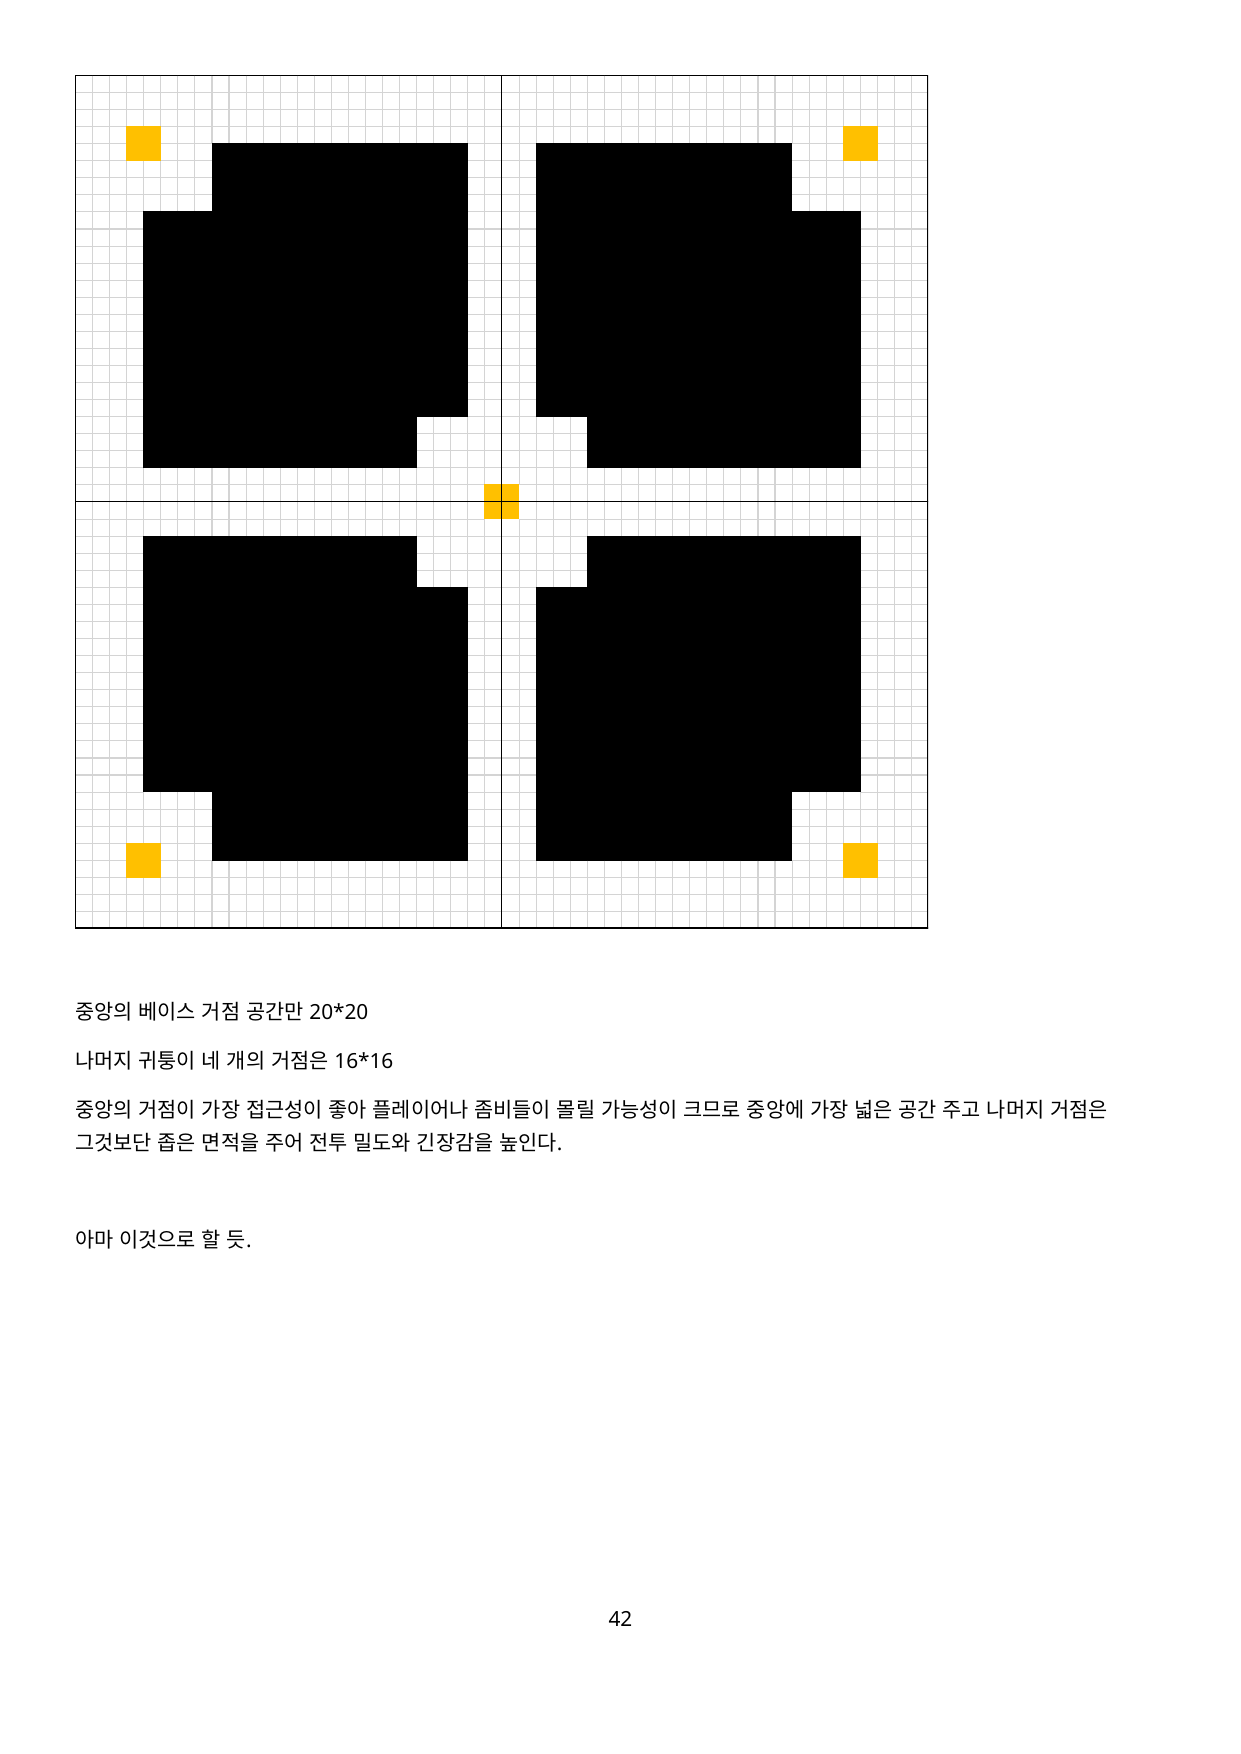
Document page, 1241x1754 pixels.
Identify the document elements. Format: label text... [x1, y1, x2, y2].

text 중앙의 베이스 거점 공간만 20*20 [75, 995, 1165, 1025]
text 나머지 귀퉁이 네 개의 거점은 16*16 [75, 1044, 1165, 1075]
text 중앙의 거점이 가장 접근성이 좋아 플레이어나 좀비들이 몰릴 가능성이 크므로 중앙에 가장 넓은 공간 주고 나머지 거점은 그것보단 좁은 면적을 주어 전투 밀도와 긴장감을 높인다. [75, 1094, 1165, 1157]
text 아마 이것으로 할 듯. [75, 1223, 1165, 1253]
